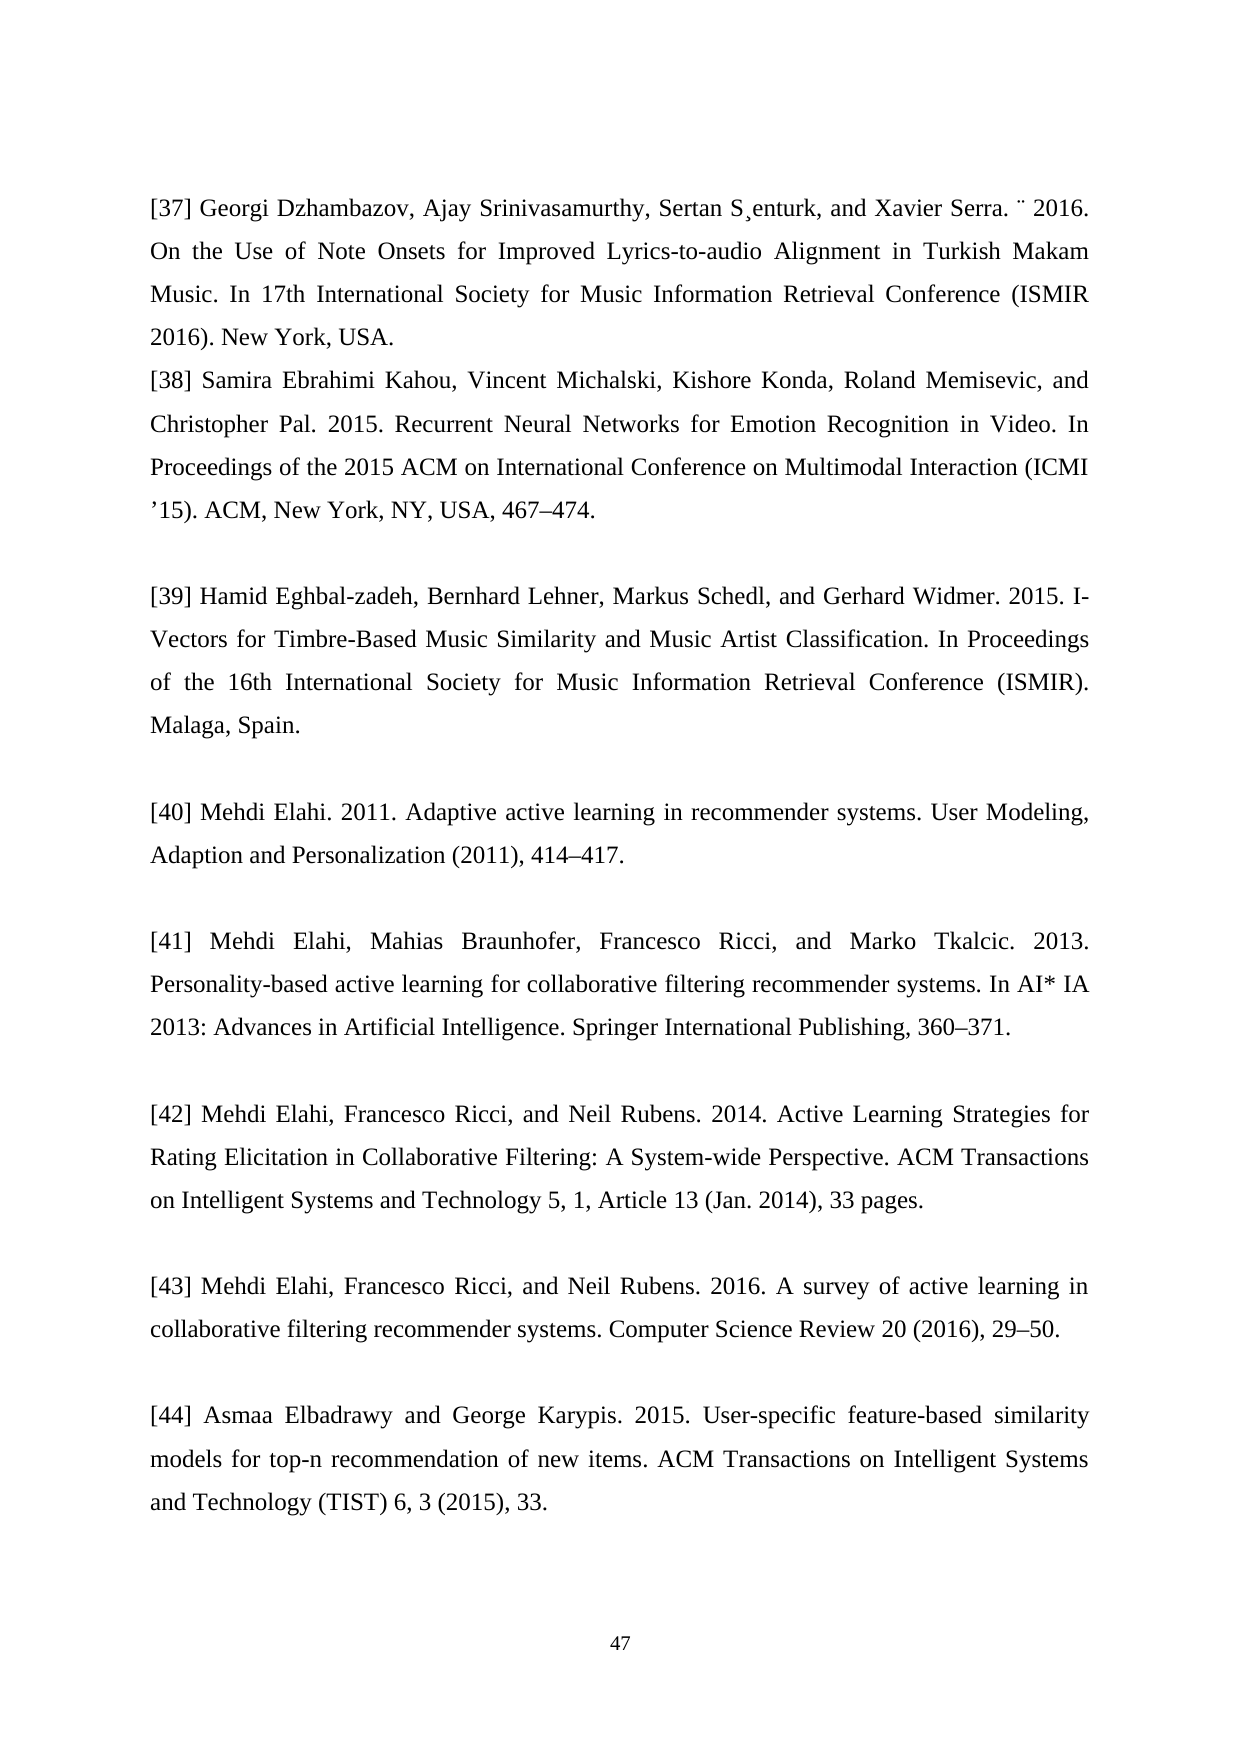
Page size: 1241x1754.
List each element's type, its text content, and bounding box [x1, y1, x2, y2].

text [42] Mehdi Elahi, Francesco Ricci, and Neil Rubens. 2014. Active Learning Strategies for Rating Elicitation in Collaborative Filtering: A System-wide Perspective. ACM Transactions on Intelligent Systems and Technology 5, 1, Article 13 (Jan. 2014), 33 pages. [150, 1099, 1090, 1214]
text [39] Hamid Eghbal-zadeh, Bernhard Lehner, Markus Schedl, and Gerhard Widmer. 2015. I-Vectors for Timbre-Based Music Similarity and Music Artist Classification. In Proceedings of the 16th International Society for Music Information Retrieval Conference (ISMIR). Malaga, Spain. [150, 581, 1090, 739]
text [37] Georgi Dzhambazov, Ajay Srinivasamurthy, Sertan S¸enturk, and Xavier Serra. ¨ 2016. On the Use of Note Onsets for Improved Lyrics-to-audio Alignment in Turkish Makam Music. In 17th International Society for Music Information Retrieval Conference (ISMIR 2016). New York, USA. [150, 193, 1090, 351]
text [40] Mehdi Elahi. 2011. Adaptive active learning in recommender systems. User Modeling, Adaption and Personalization (2011), 414–417. [150, 797, 1090, 869]
text [43] Mehdi Elahi, Francesco Ricci, and Neil Rubens. 2016. A survey of active learning in collaborative filtering recommender systems. Computer Science Review 20 (2016), 29–50. [150, 1271, 1090, 1343]
text [38] Samira Ebrahimi Kahou, Vincent Michalski, Kishore Konda, Roland Memisevic, and Christopher Pal. 2015. Recurrent Neural Networks for Emotion Recognition in Video. In Proceedings of the 2015 ACM on International Conference on Multimodal Interaction (ICMI ’15). ACM, New York, NY, USA, 467–474. [150, 366, 1090, 524]
text [41] Mehdi Elahi, Mahias Braunhofer, Francesco Ricci, and Marko Tkalcic. 2013. Personality-based active learning for collaborative filtering recommender systems. In AI* IA 2013: Advances in Artificial Intelligence. Springer International Publishing, 360–371. [150, 926, 1090, 1041]
text [44] Asmaa Elbadrawy and George Karypis. 2015. User-specific feature-based similarity models for top-n recommendation of new items. ACM Transactions on Intelligent Systems and Technology (TIST) 6, 3 (2015), 33. [150, 1401, 1090, 1516]
